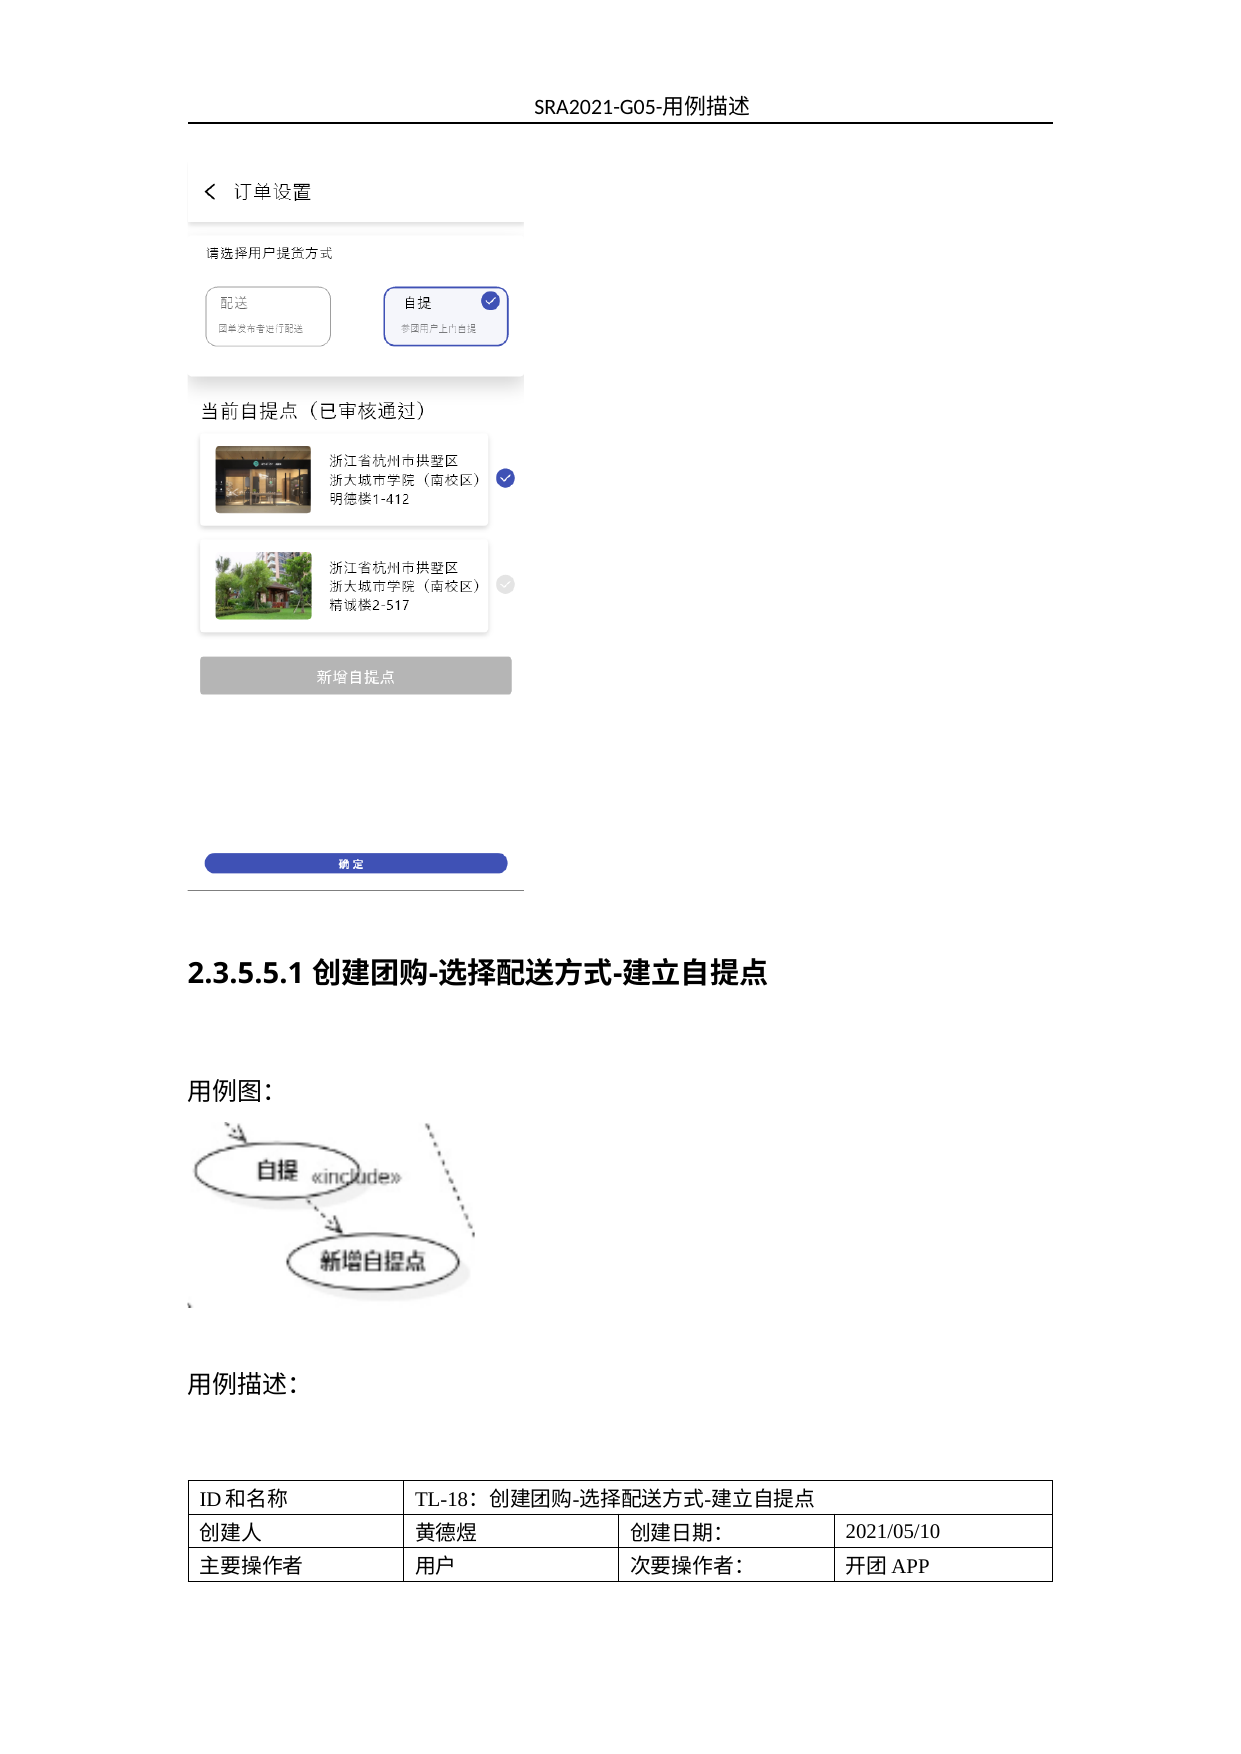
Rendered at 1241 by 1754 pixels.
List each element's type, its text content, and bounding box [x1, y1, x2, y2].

table_cell 创建人 [189, 1515, 403, 1547]
table_header TL-18：创建团购-选择配送方式-建立自提点 [404, 1481, 1052, 1513]
table_cell 次要操作者： [619, 1548, 834, 1581]
subtitle 2.3.5.5.1 创建团购-选择配送方式-建立自提点 [187, 939, 1053, 1004]
picture [187, 162, 524, 891]
text 用例描述： [187, 1350, 1053, 1415]
text 用例图： [187, 1057, 1053, 1122]
table_cell 主要操作者 [189, 1548, 403, 1581]
table_cell 黄德煜 [404, 1515, 618, 1547]
table_cell 用户 [404, 1548, 618, 1581]
table_cell 2021/05/10 [835, 1515, 1052, 1547]
table_cell 开团APP [835, 1548, 1052, 1581]
table_header ID和名称 [189, 1481, 403, 1513]
picture [187, 1122, 475, 1308]
table_cell 创建日期： [619, 1515, 834, 1547]
